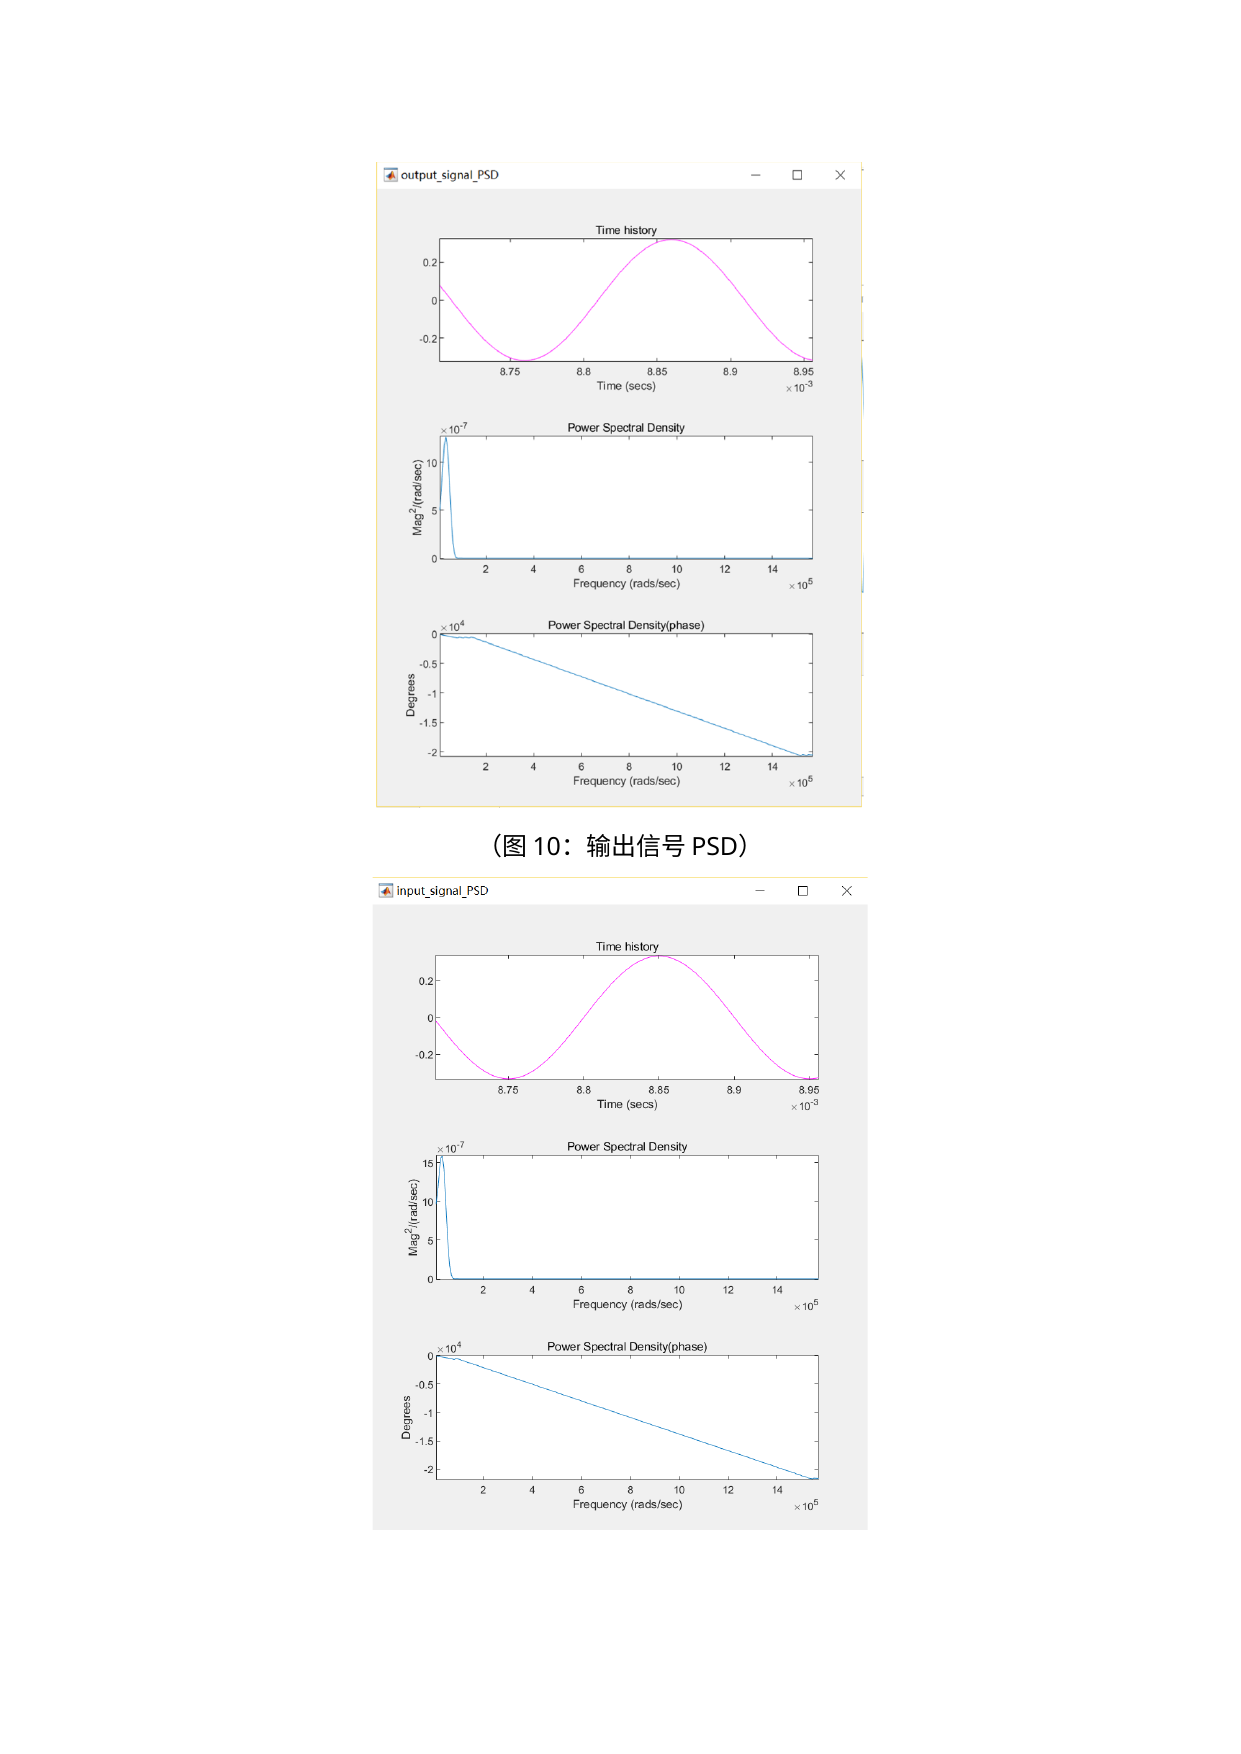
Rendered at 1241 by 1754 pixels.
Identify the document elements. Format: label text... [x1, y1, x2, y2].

picture [376, 162, 864, 808]
picture [372, 877, 868, 1530]
text （图10：输出信号PSD） [187, 812, 1053, 877]
